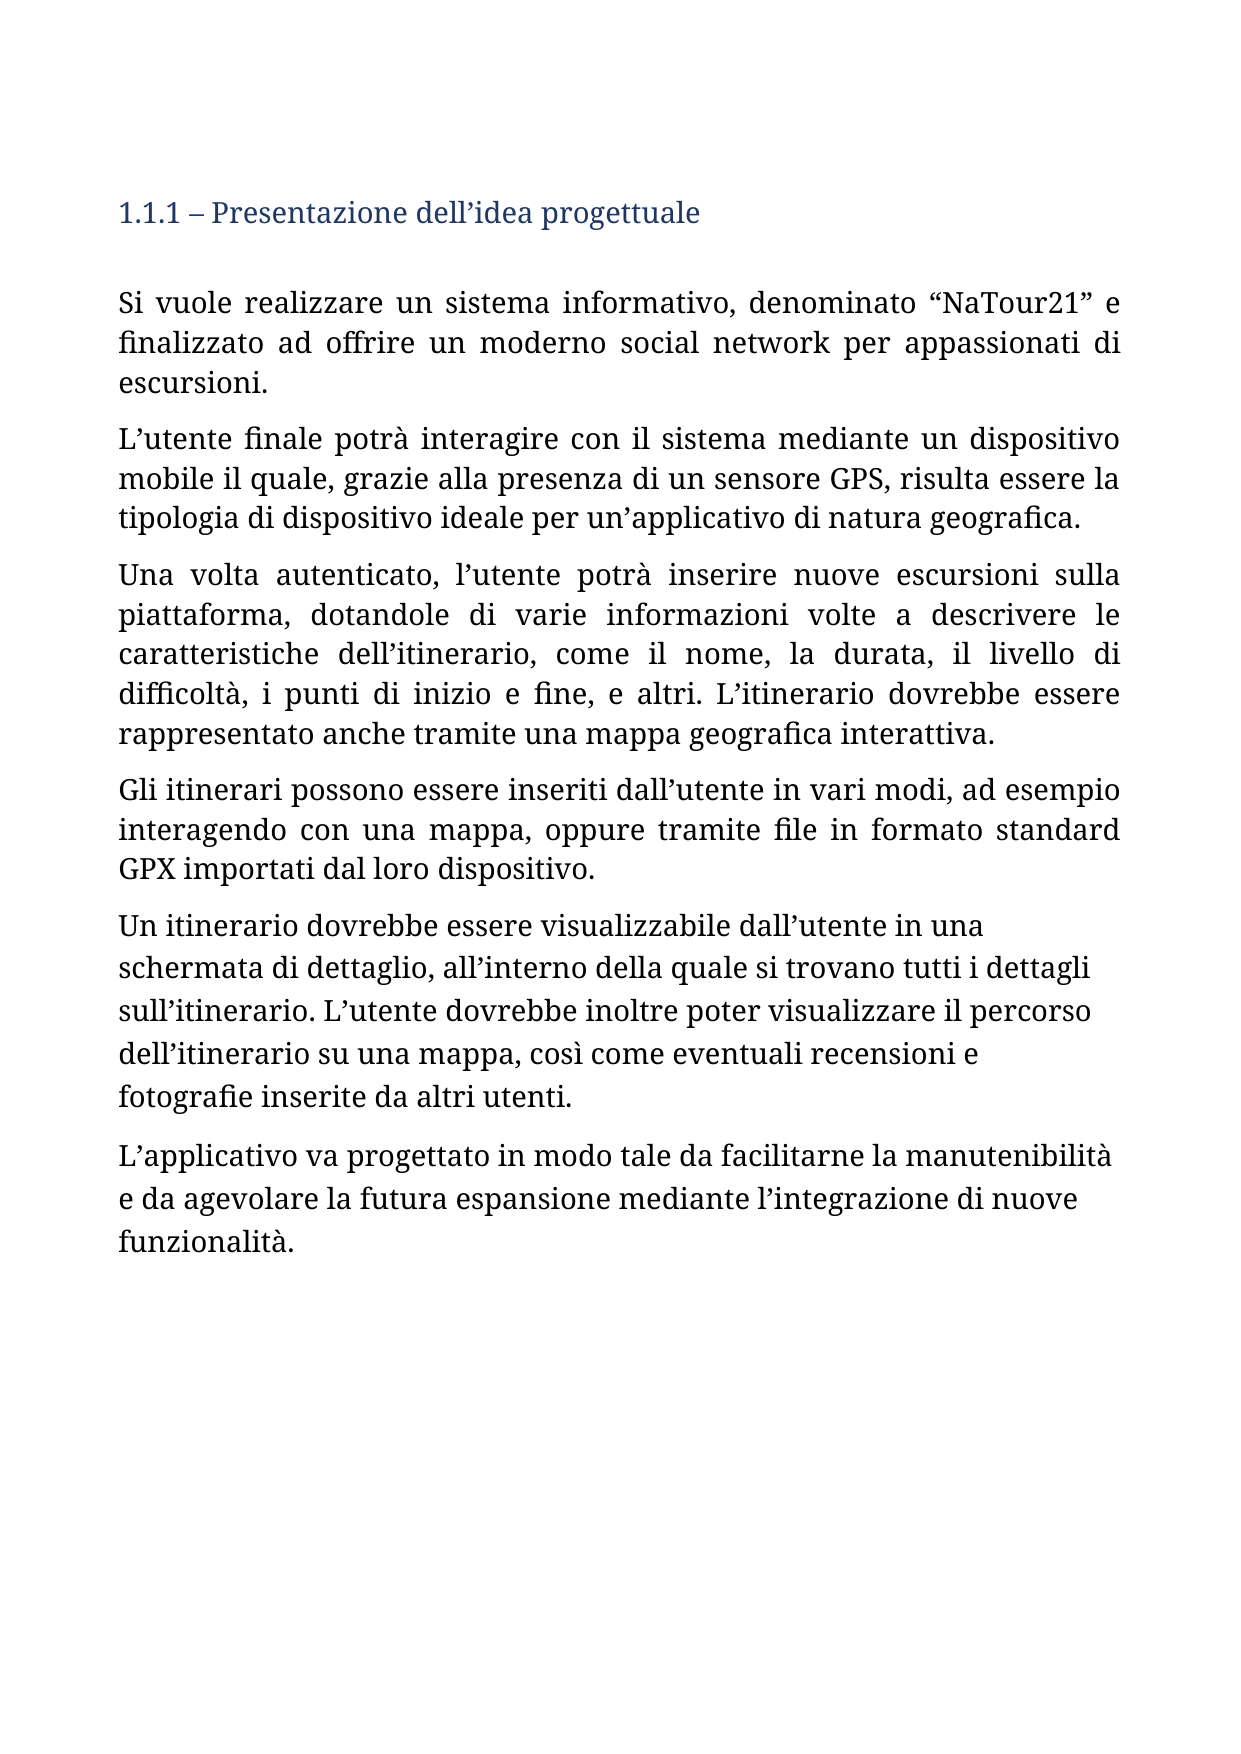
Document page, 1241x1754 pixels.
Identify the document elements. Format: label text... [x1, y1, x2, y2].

text Gli itinerari possono essere inseriti dall’utente in vari modi, ad esempio interagendo con una mappa, oppure tramite file in formato standard GPX importati dal loro dispositivo. [118, 769, 1122, 888]
subtitle 1.1.1 – Presentazione dell’idea progettuale [118, 192, 1122, 232]
text Una volta autenticato, l’utente potrà inserire nuove escursioni sulla piattaforma, dotandole di varie informazioni volte a descrivere le caratteristiche dell’itinerario, come il nome, la durata, il livello di difficoltà, i punti di inizio e fine, e altri. L’itinerario dovrebbe essere rappresentato anche tramite una mappa geografica interattiva. [118, 554, 1122, 753]
text L’utente finale potrà interagire con il sistema mediante un dispositivo mobile il quale, grazie alla presenza di un sensore GPS, risulta essere la tipologia di dispositivo ideale per un’applicativo di natura geografica. [118, 418, 1122, 537]
text Si vuole realizzare un sistema informativo, denominato “NaTour21” e finalizzato ad offrire un moderno social network per appassionati di escursioni. [118, 283, 1122, 402]
text Un itinerario dovrebbe essere visualizzabile dall’utente in una schermata di dettaglio, all’interno della quale si trovano tutti i dettagli sull’itinerario. L’utente dovrebbe inoltre poter visualizzare il percorso dell’itinerario su una mappa, così come eventuali recensioni e fotografie inserite da altri utenti. [118, 905, 1122, 1116]
text L’applicativo va progettato in modo tale da facilitarne la manutenibilità e da agevolare la futura espansione mediante l’integrazione di nuove funzionalità. [118, 1136, 1122, 1261]
